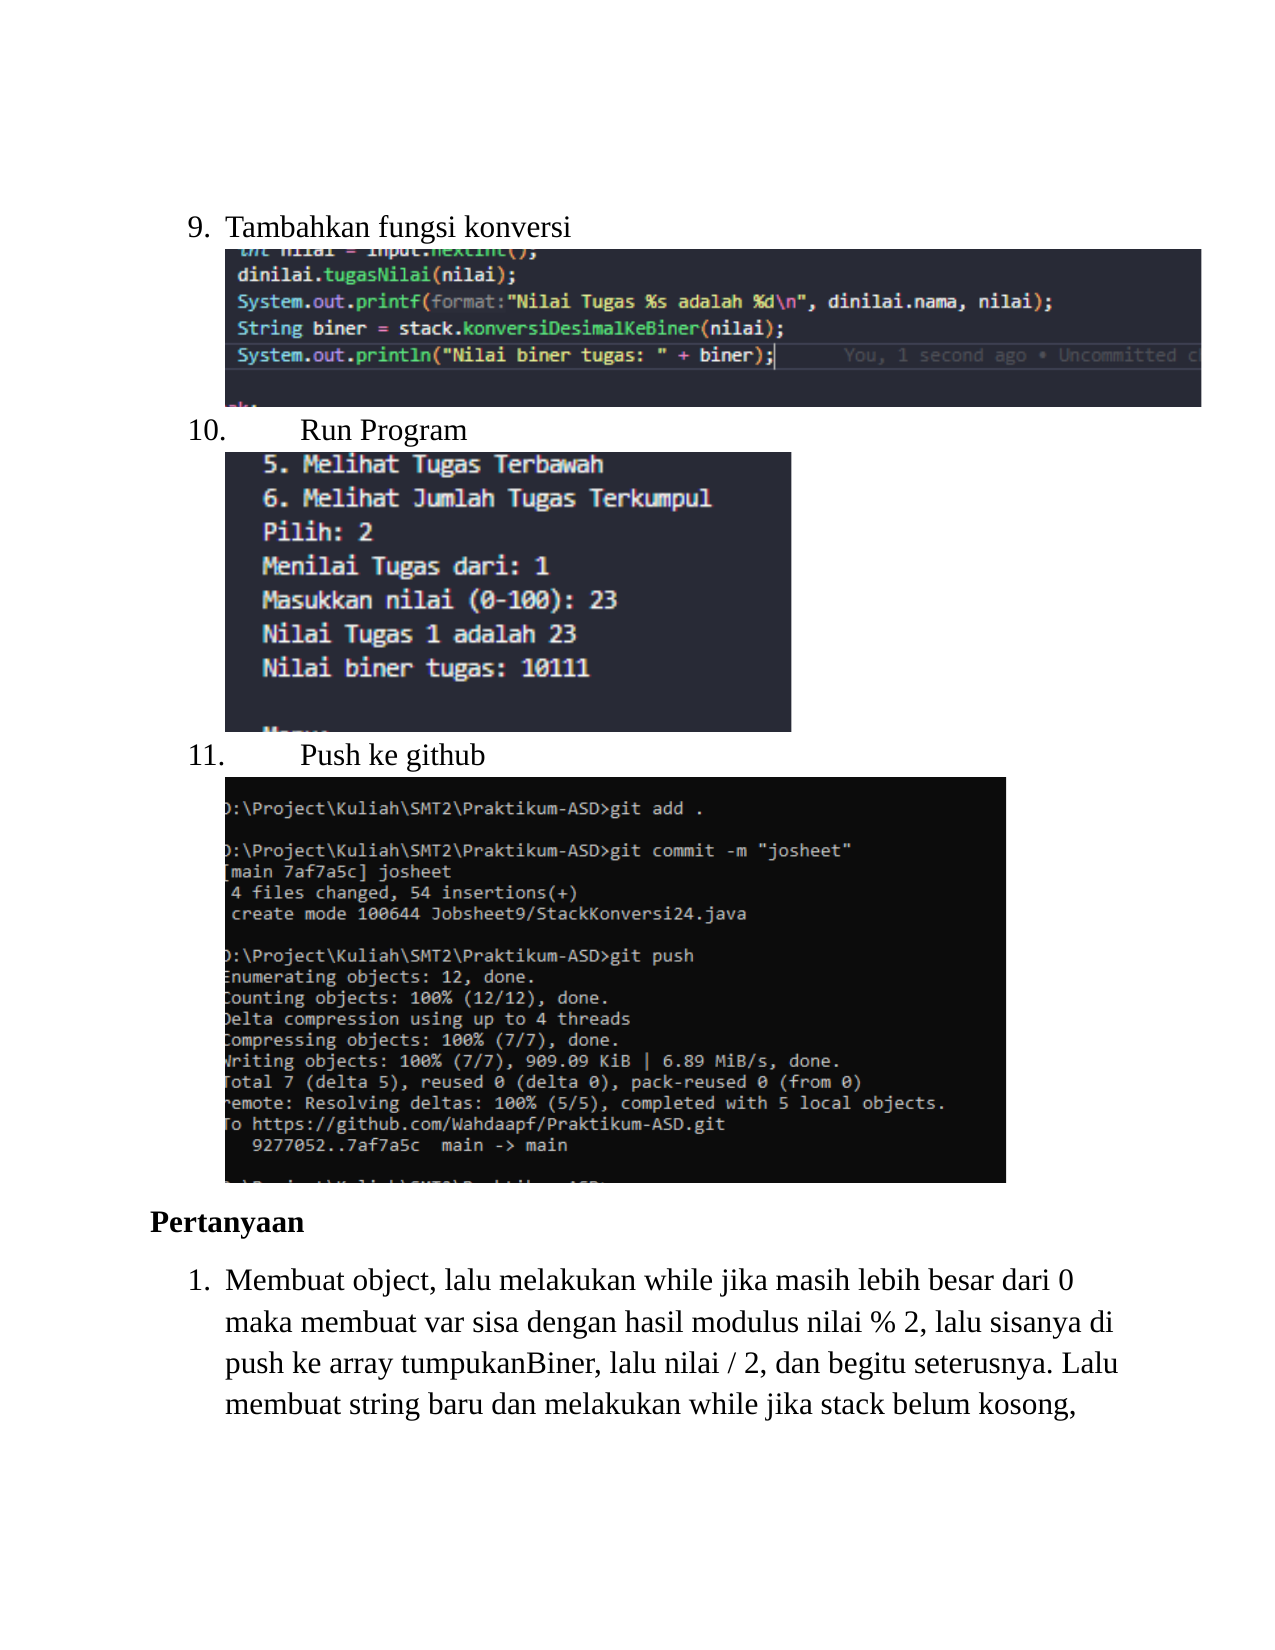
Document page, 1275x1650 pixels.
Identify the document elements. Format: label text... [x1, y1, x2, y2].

picture [225, 777, 1007, 1183]
text Pertanyaan [150, 1204, 1125, 1239]
list Push ke github [187, 736, 1125, 772]
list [187, 1262, 1125, 1421]
picture [225, 452, 792, 732]
list Run Program [187, 411, 1125, 447]
picture [225, 249, 1202, 407]
list Tambahkan fungsi konversi [187, 208, 1125, 244]
